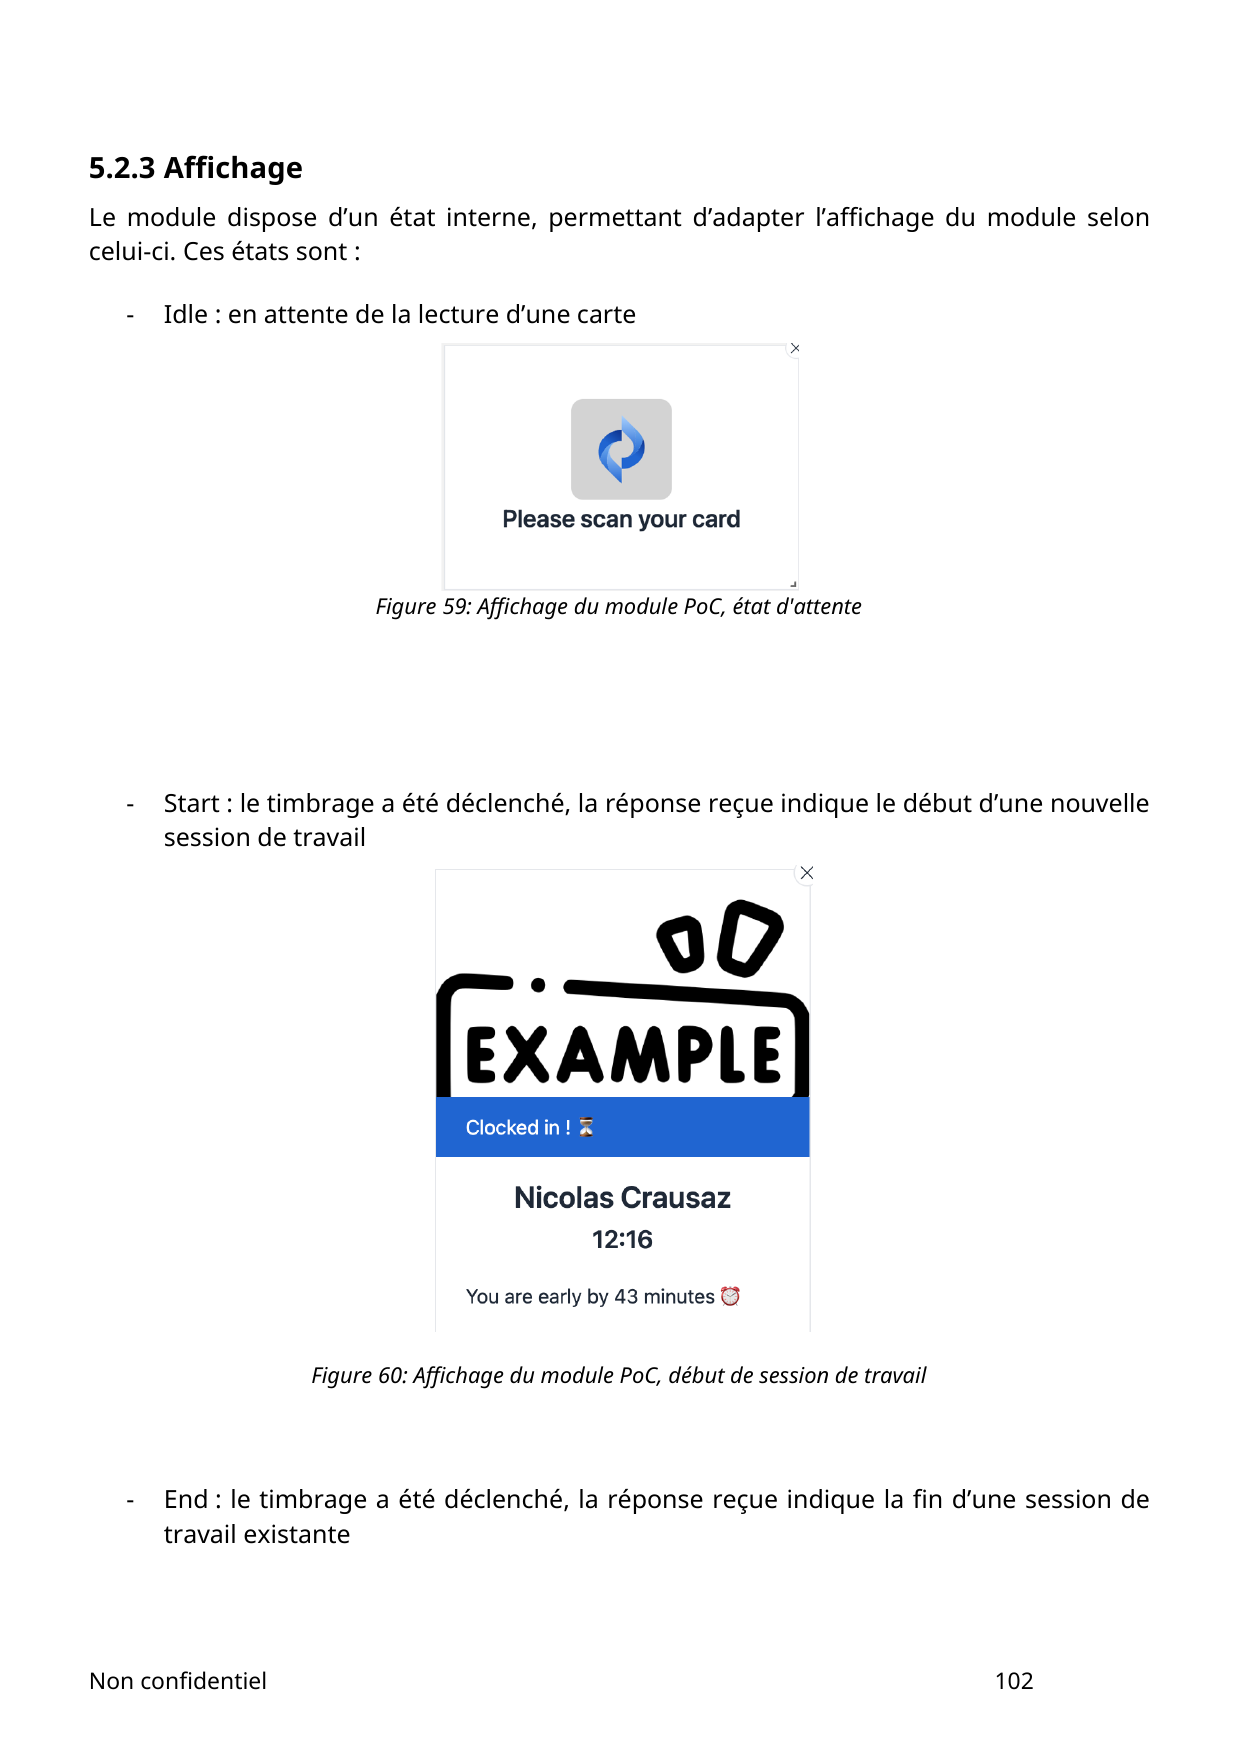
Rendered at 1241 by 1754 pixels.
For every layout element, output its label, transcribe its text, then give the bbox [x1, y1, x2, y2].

subtitle Affichage [89, 148, 1152, 187]
list Idle : en attente de la lecture d’une carte [126, 297, 1152, 331]
text Le module dispose d’un état interne, permettant d’adapter l’affichage du module selon celui-ci. Ces états sont : [89, 200, 1152, 268]
text Figure 60: Affichage du module PoC, début de session de travail [89, 1360, 1152, 1389]
list End : le timbrage a été déclenché, la réponse reçue indique la fin d’une session de travail existante [126, 1482, 1152, 1550]
list Start : le timbrage a été déclenché, la réponse reçue indique le début d’une nouvelle session de travail [126, 785, 1152, 853]
text Figure 59: Affichage du module PoC, état d'attente [89, 591, 1152, 621]
picture [441, 343, 799, 591]
picture [427, 865, 813, 1332]
